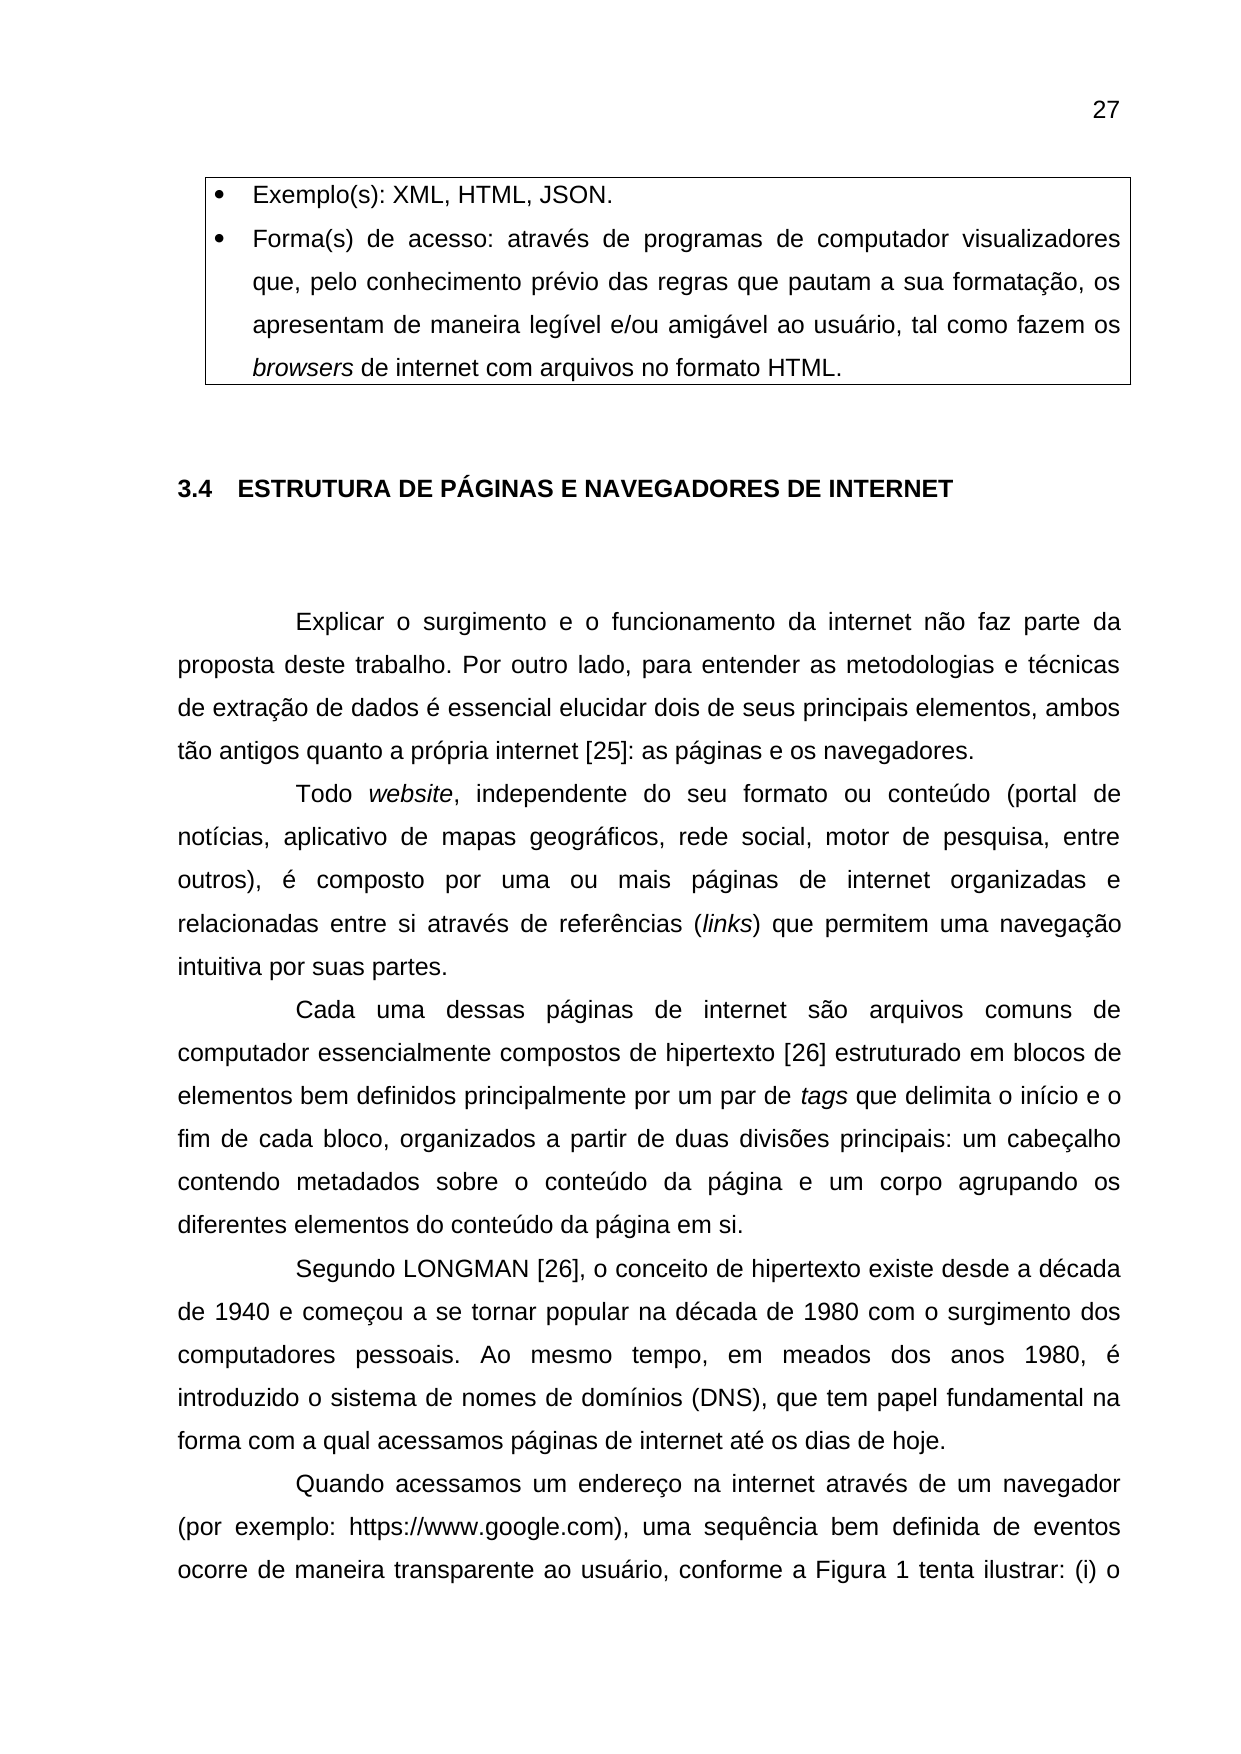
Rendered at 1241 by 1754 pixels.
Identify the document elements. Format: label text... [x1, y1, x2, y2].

text Explicar o surgimento e o funcionamento da internet não faz parte da proposta deste trabalho. Por outro lado, para entender as metodologias e técnicas de extração de dados é essencial elucidar dois de seus principais elementos, ambos tão antigos quanto a própria internet [‎25]: as páginas e os navegadores. [177, 607, 1122, 765]
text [177, 1469, 1122, 1584]
list Exemplo(s): XML, HTML, JSON. [206, 178, 1130, 209]
subtitle ESTRUTURA DE PÁGINAS E NAVEGADORES DE INTERNET [177, 474, 1122, 503]
list Forma(s) de acesso: através de programas de computador visualizadores que, pelo conhecimento prévio das regras que pautam a sua formatação, os apresentam de maneira legível e/ou amigável ao usuário, tal como fazem os browsers de internet com arquivos no formato HTML. [206, 220, 1130, 384]
text Todo website, independente do seu formato ou conteúdo (portal de notícias, aplicativo de mapas geográficos, rede social, motor de pesquisa, entre outros), é composto por uma ou mais páginas de internet organizadas e relacionadas entre si através de referências (links) que permitem uma navegação intuitiva por suas partes. [177, 779, 1122, 981]
text Cada uma dessas páginas de internet são arquivos comuns de computador essencialmente compostos de hipertexto [‎26] estruturado em blocos de elementos bem definidos principalmente por um par de tags que delimita o início e o fim de cada bloco, organizados a partir de duas divisões principais: um cabeçalho contendo metadados sobre o conteúdo da página e um corpo agrupando os diferentes elementos do conteúdo da página em si. [177, 995, 1122, 1239]
text Segundo LONGMAN [‎26], o conceito de hipertexto existe desde a década de 1940 e começou a se tornar popular na década de 1980 com o surgimento dos computadores pessoais. Ao mesmo tempo, em meados dos anos 1980, é introduzido o sistema de nomes de domínios (DNS), que tem papel fundamental na forma com a qual acessamos páginas de internet até os dias de hoje. [177, 1254, 1122, 1455]
